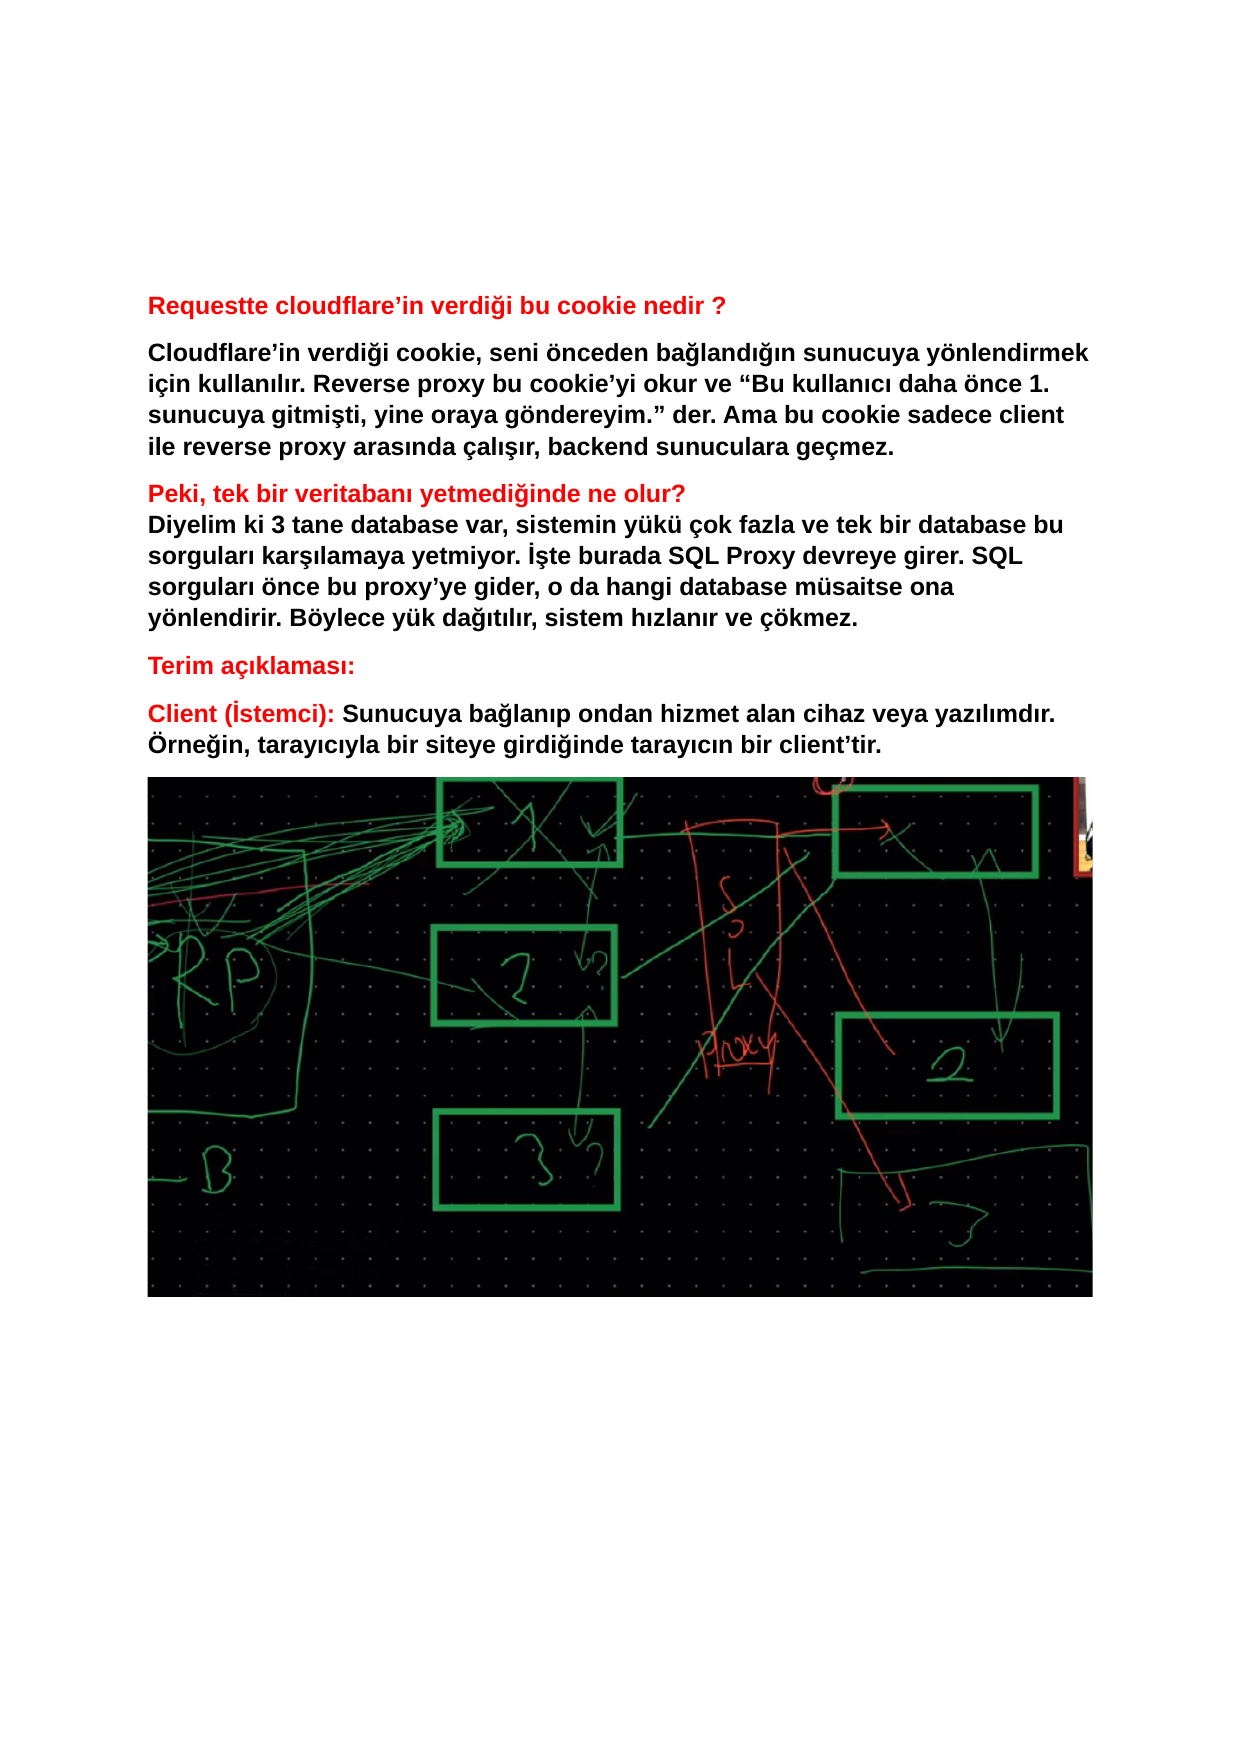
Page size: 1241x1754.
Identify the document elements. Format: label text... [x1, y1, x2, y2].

text Peki, tek bir veritabanı yetmediğinde ne olur? Diyelim ki 3 tane database var, sistemin yükü çok fazla ve tek bir database bu sorguları karşılamaya yetmiyor. İşte burada SQL Proxy devreye girer. SQL sorguları önce bu proxy’ye gider, o da hangi database müsaitse ona yönlendirir. Böylece yük dağıtılır, sistem hızlanır ve çökmez. [148, 479, 1093, 632]
picture [147, 777, 1093, 1297]
text Client (İstemci): Sunucuya bağlanıp ondan hizmet alan cihaz veya yazılımdır. Örneğin, tarayıcıyla bir siteye girdiğinde tarayıcın bir client’tir. [148, 699, 1093, 759]
text Requestte cloudflare’in verdiği bu cookie nedir ? [148, 291, 1093, 319]
text Terim açıklaması: [148, 651, 1093, 680]
text Cloudflare’in verdiği cookie, seni önceden bağlandığın sunucuya yönlendirmek için kullanılır. Reverse proxy bu cookie’yi okur ve “Bu kullanıcı daha önce 1. sunucuya gitmişti, yine oraya göndereyim.” der. Ama bu cookie sadece client ile reverse proxy arasında çalışır, backend sunuculara geçmez. [148, 338, 1093, 460]
